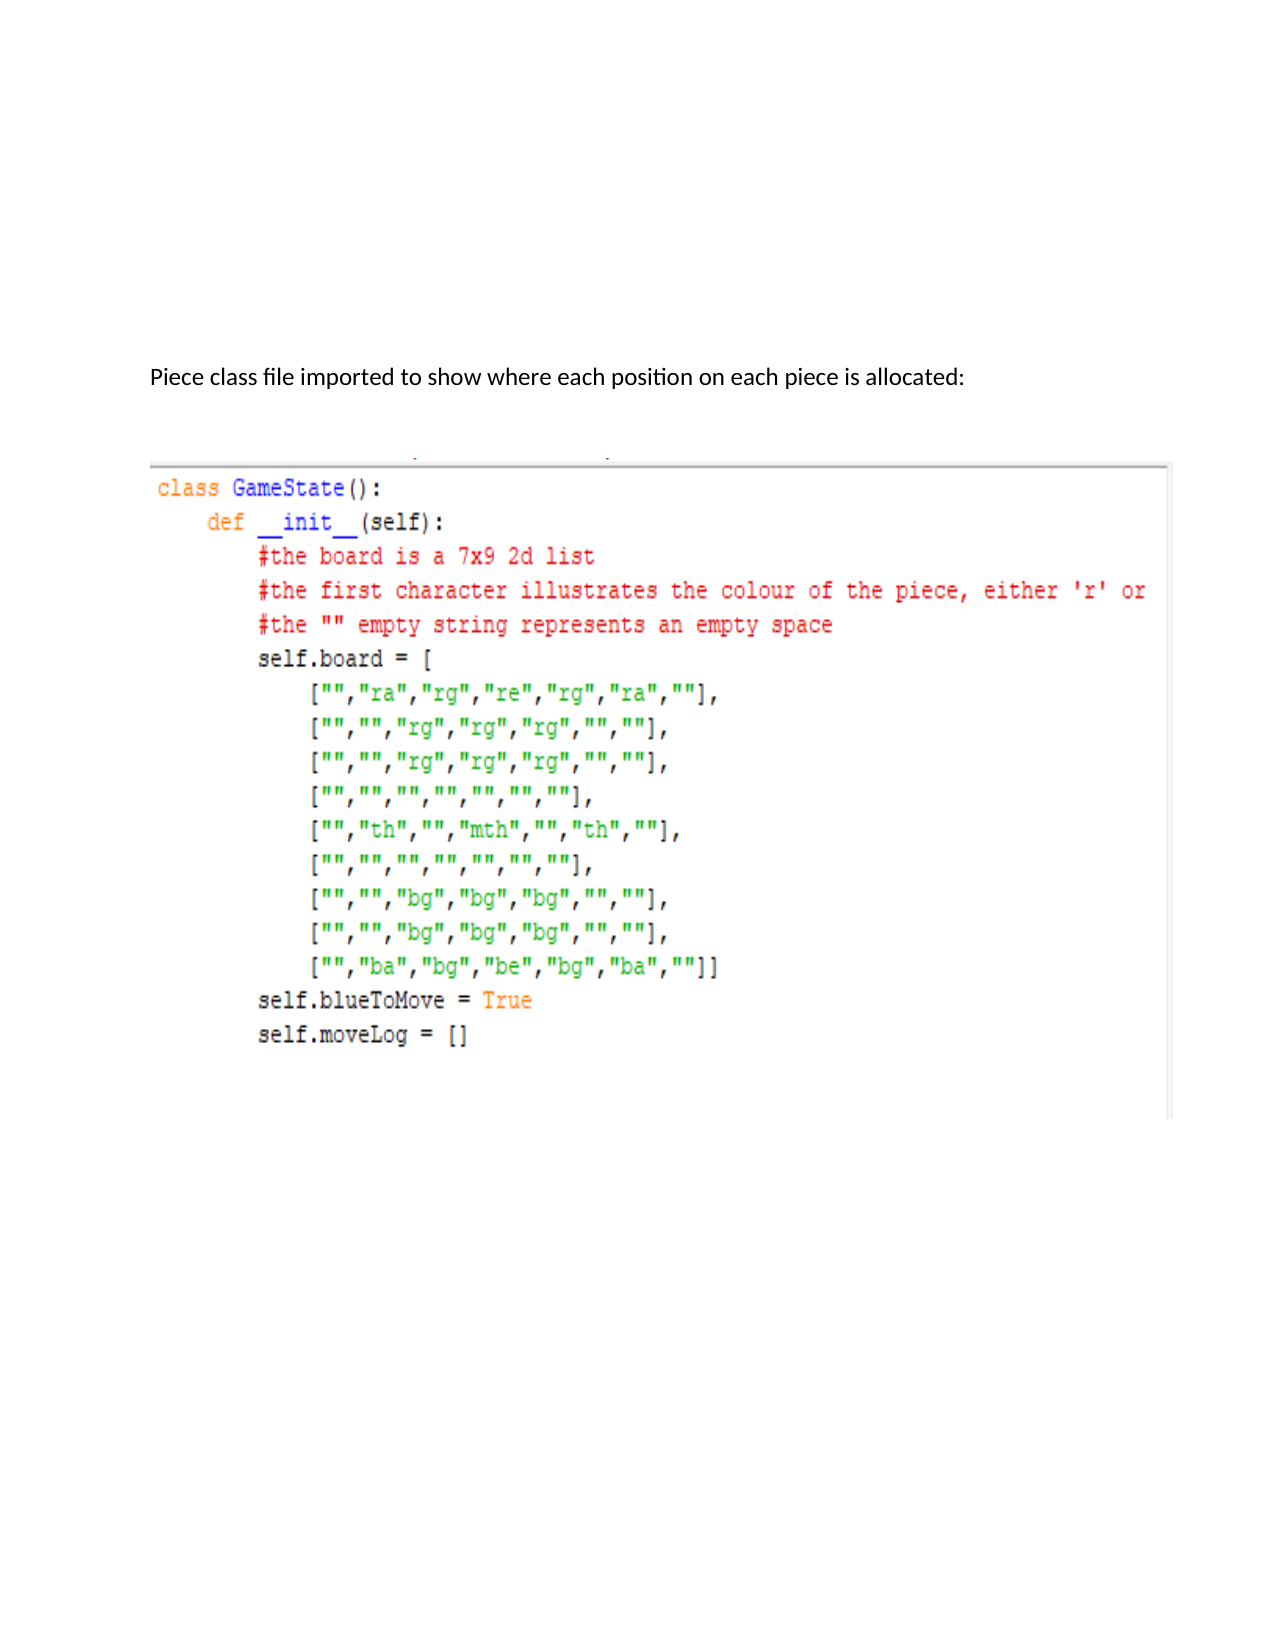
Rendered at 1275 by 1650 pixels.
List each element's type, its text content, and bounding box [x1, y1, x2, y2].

text Piece class file imported to show where each position on each piece is allocated: [150, 361, 1125, 392]
picture [150, 458, 1173, 1119]
